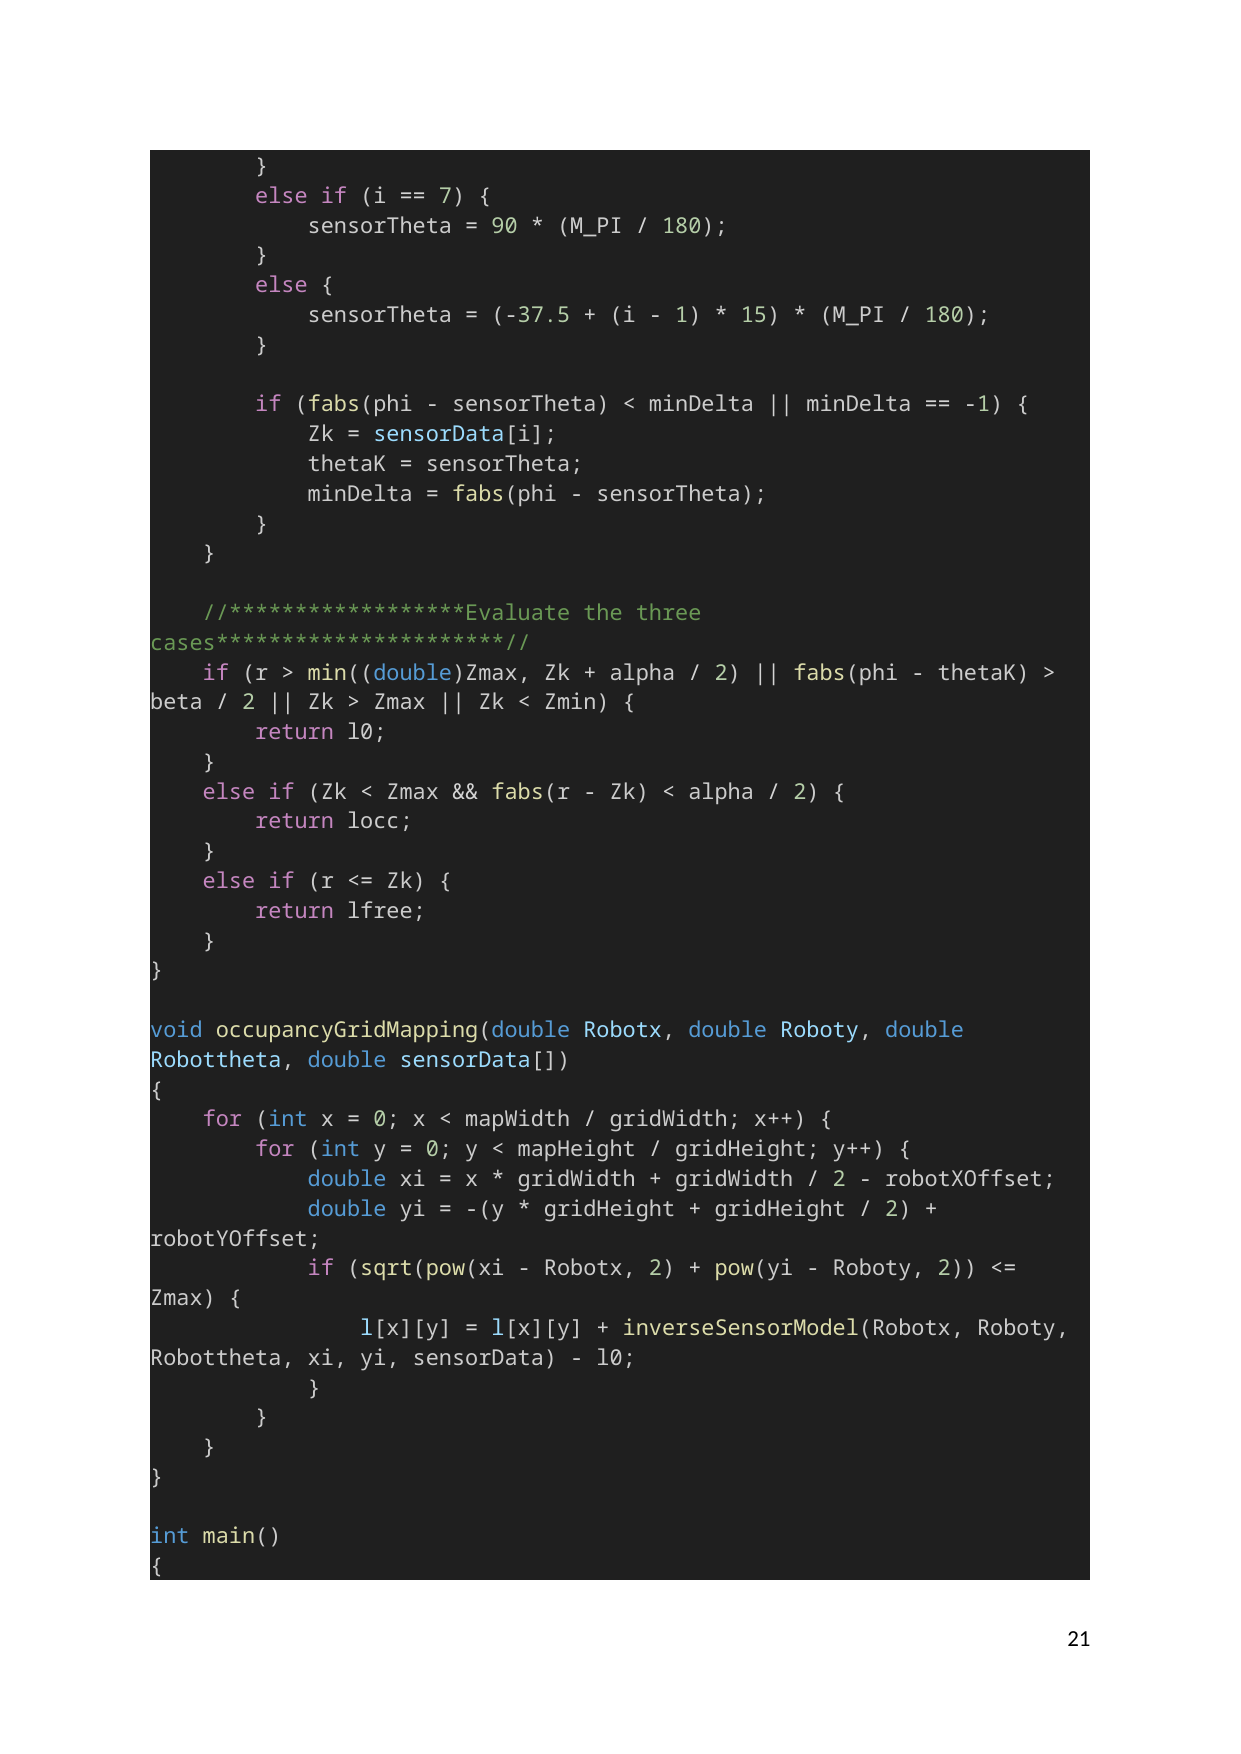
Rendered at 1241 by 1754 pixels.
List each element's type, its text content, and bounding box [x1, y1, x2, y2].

text double yi = -(y * gridHeight + gridHeight / 2) + robotYOffset; [150, 1193, 1090, 1252]
text for (int x = 0; x < mapWidth / gridWidth; x++) { [150, 1103, 1090, 1133]
text if (fabs(phi - sensorTheta) < minDelta || minDelta == -1) { [150, 388, 1090, 418]
text } [150, 1371, 1090, 1401]
text l[x][y] = l[x][y] + inverseSensorModel(Robotx, Roboty, Robottheta, xi, yi, sensorData) - l0; [150, 1312, 1090, 1371]
text if (r > min((double)Zmax, Zk + alpha / 2) || fabs(phi - thetaK) > beta / 2 || Zk > Zmax || Zk < Zmin) { [150, 656, 1090, 716]
text sensorTheta = (-37.5 + (i - 1) * 15) * (M_PI / 180); [150, 299, 1090, 329]
text int main() [150, 1520, 1090, 1550]
text { [150, 1073, 1090, 1103]
text double xi = x * gridWidth + gridWidth / 2 - robotXOffset; [150, 1163, 1090, 1193]
text } [150, 1401, 1090, 1431]
text } [150, 150, 1090, 180]
text } [150, 537, 1090, 567]
text } [150, 329, 1090, 358]
text else { [150, 269, 1090, 299]
text void occupancyGridMapping(double Robotx, double Roboty, double Robottheta, double sensorData[]) [150, 1014, 1090, 1073]
text } [150, 835, 1090, 865]
text { [150, 1550, 1090, 1580]
text else if (i == 7) { [150, 180, 1090, 209]
text sensorTheta = 90 * (M_PI / 180); [150, 209, 1090, 239]
text } [150, 746, 1090, 776]
text minDelta = fabs(phi - sensorTheta); [150, 478, 1090, 507]
text } [150, 507, 1090, 537]
text Zk = sensorData[i]; [150, 418, 1090, 448]
text } [150, 1461, 1090, 1491]
text //******************Evaluate the three cases**********************// [150, 597, 1090, 656]
text } [150, 924, 1090, 954]
text } [150, 239, 1090, 269]
text return l0; [150, 716, 1090, 746]
text thetaK = sensorTheta; [150, 448, 1090, 478]
text if (sqrt(pow(xi - Robotx, 2) + pow(yi - Roboty, 2)) <= Zmax) { [150, 1252, 1090, 1312]
text else if (Zk < Zmax && fabs(r - Zk) < alpha / 2) { [150, 776, 1090, 805]
text for (int y = 0; y < mapHeight / gridHeight; y++) { [150, 1133, 1090, 1163]
text } [150, 954, 1090, 984]
text return lfree; [150, 895, 1090, 924]
text } [150, 1431, 1090, 1461]
text return locc; [150, 805, 1090, 835]
text else if (r <= Zk) { [150, 865, 1090, 895]
